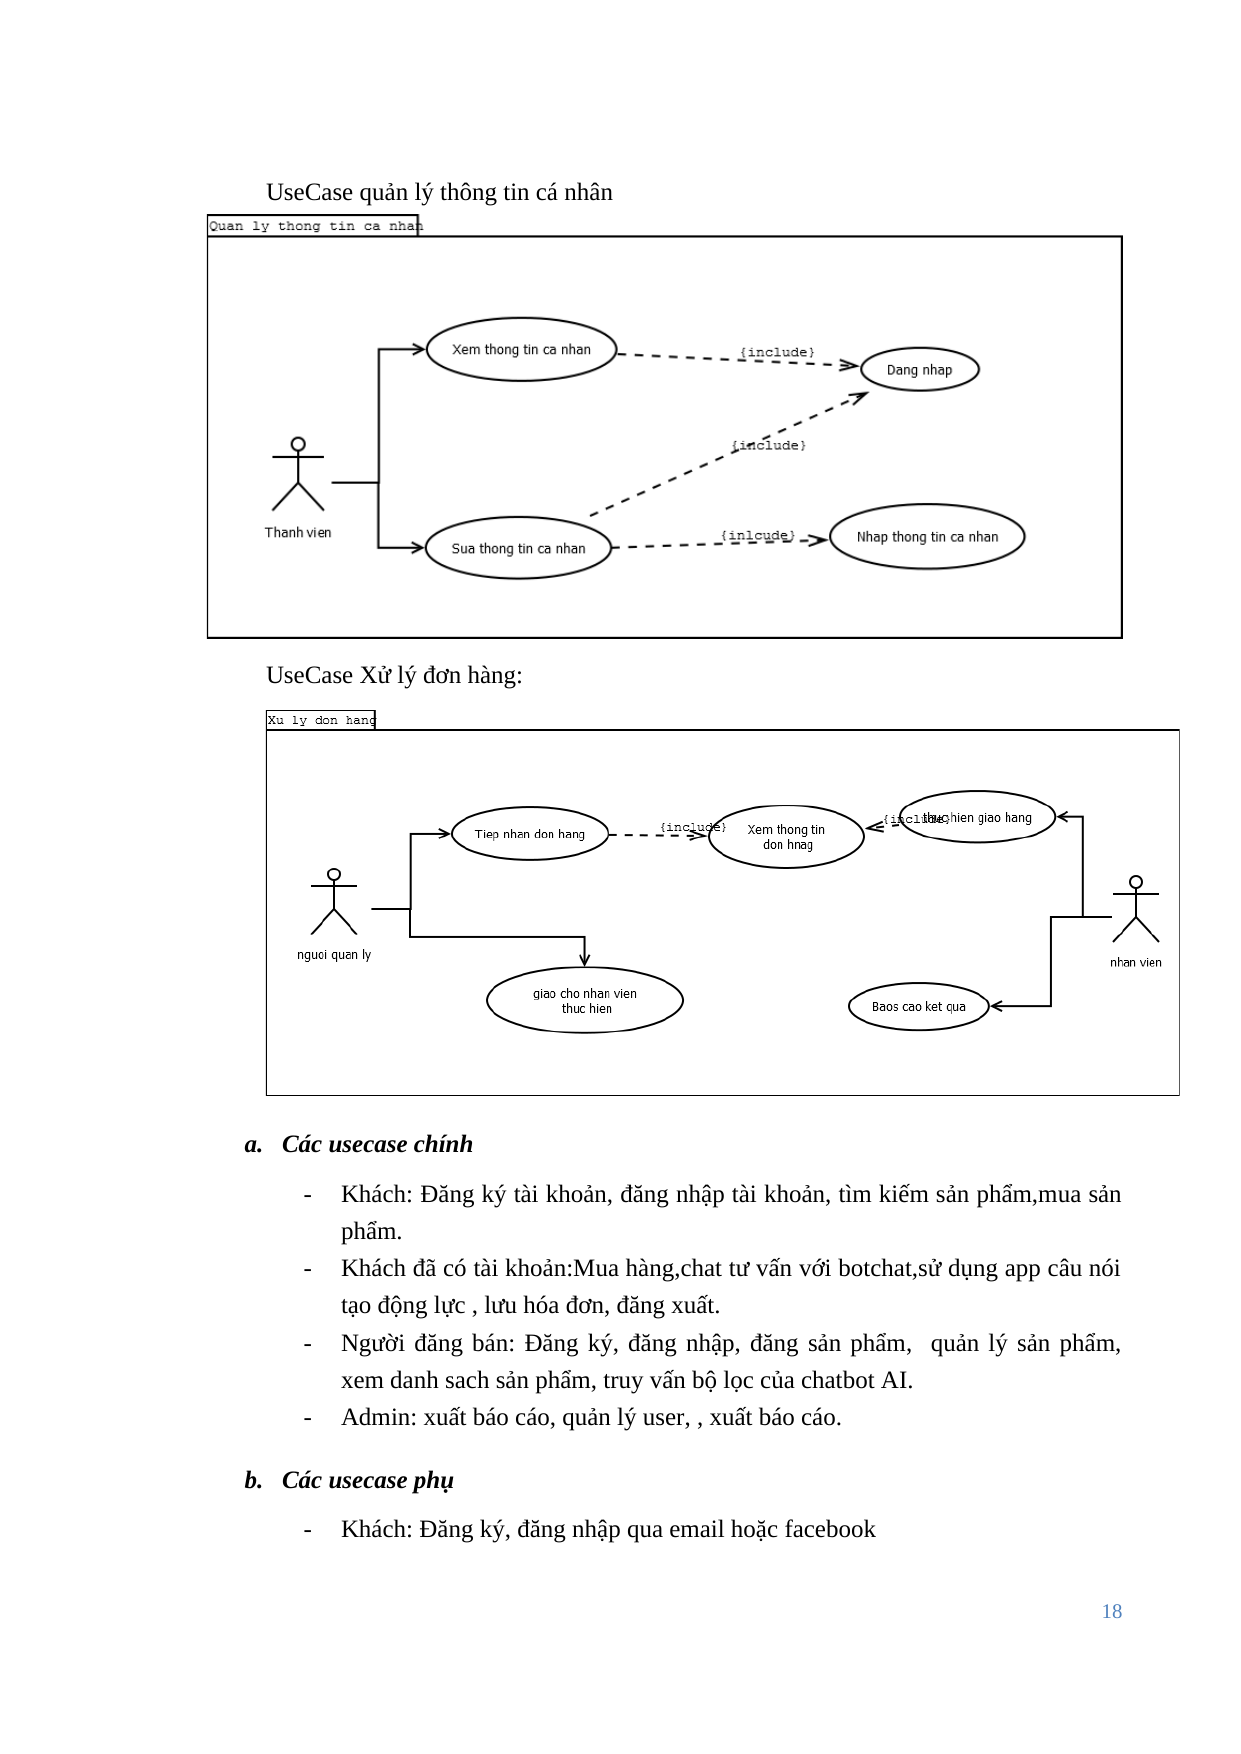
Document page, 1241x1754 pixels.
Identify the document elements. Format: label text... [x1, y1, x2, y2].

text UseCase Xử lý đơn hàng: [207, 660, 1122, 689]
list Khách: Đăng ký, đăng nhập qua email hoặc facebook [303, 1514, 1122, 1543]
list Khách: Đăng ký tài khoản, đăng nhập tài khoản, tìm kiếm sản phẩm,mua sản phẩm. [303, 1179, 1122, 1245]
list Admin: xuất báo cáo, quản lý user, , xuất báo cáo. [303, 1402, 1122, 1431]
list Người đăng bán: Đăng ký, đăng nhập, đăng sản phẩm, quản lý sản phẩm, xem danh sach sản phẩm, truy vấn bộ lọc của chatbot AI. [303, 1328, 1122, 1394]
subtitle Các usecase phụ [244, 1465, 1122, 1493]
picture [265, 710, 1180, 1096]
picture [206, 214, 1123, 639]
list Khách đã có tài khoản:Mua hàng,chat tư vấn với botchat,sử dụng app câu nói tạo động lực , lưu hóa đơn, đăng xuất. [303, 1253, 1122, 1319]
subtitle Các usecase chính [244, 1129, 1122, 1158]
text UseCase quản lý thông tin cá nhân [207, 177, 1122, 214]
